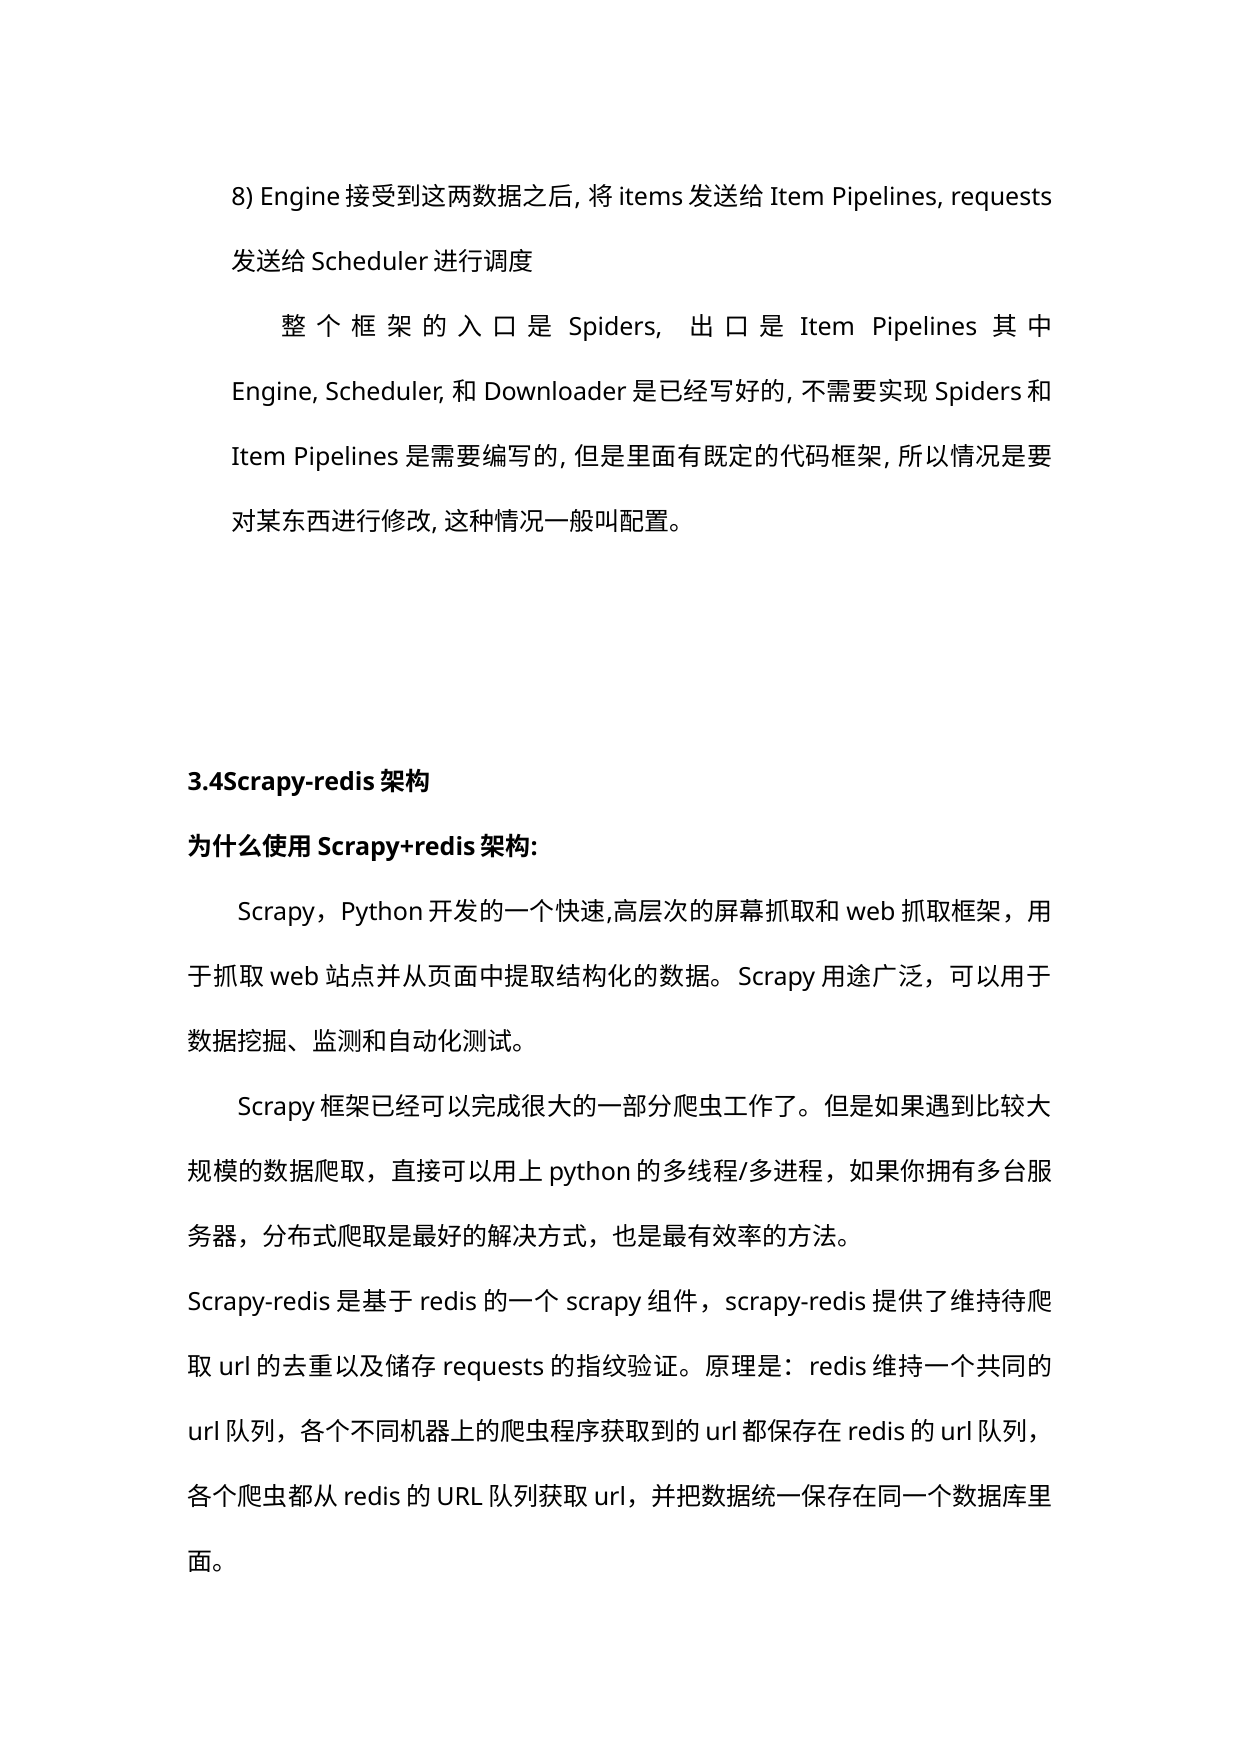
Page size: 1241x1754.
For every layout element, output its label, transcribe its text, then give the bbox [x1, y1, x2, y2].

list 整个框架的入口是Spiders, 出口是Item Pipelines其中Engine, Scheduler, 和Downloader是已经写好的, 不需要实现Spiders和Item Pipelines是需要编写的, 但是里面有既定的代码框架, 所以情况是要对某东西进行修改, 这种情况一般叫配置。 [231, 292, 1053, 552]
list 8) Engine接受到这两数据之后, 将items发送给Item Pipelines, requests发送给Scheduler进行调度 [231, 162, 1053, 292]
text Scrapy，Python开发的一个快速,高层次的屏幕抓取和web抓取框架，用于抓取web站点并从页面中提取结构化的数据。Scrapy用途广泛，可以用于数据挖掘、监测和自动化测试。 [187, 877, 1053, 1072]
text 3.4Scrapy-redis架构 [187, 747, 1053, 812]
text Scrapy框架已经可以完成很大的一部分爬虫工作了。但是如果遇到比较大规模的数据爬取，直接可以用上python的多线程/多进程，如果你拥有多台服务器，分布式爬取是最好的解决方式，也是最有效率的方法。 [187, 1072, 1053, 1267]
text Scrapy-redis是基于redis的一个scrapy组件，scrapy-redis提供了维持待爬取url的去重以及储存requests的指纹验证。原理是：redis维持一个共同的url队列，各个不同机器上的爬虫程序获取到的url都保存在redis的url队列，各个爬虫都从redis的URL队列获取url，并把数据统一保存在同一个数据库里面。 [187, 1267, 1053, 1592]
text 为什么使用Scrapy+redis架构: [187, 812, 1053, 877]
